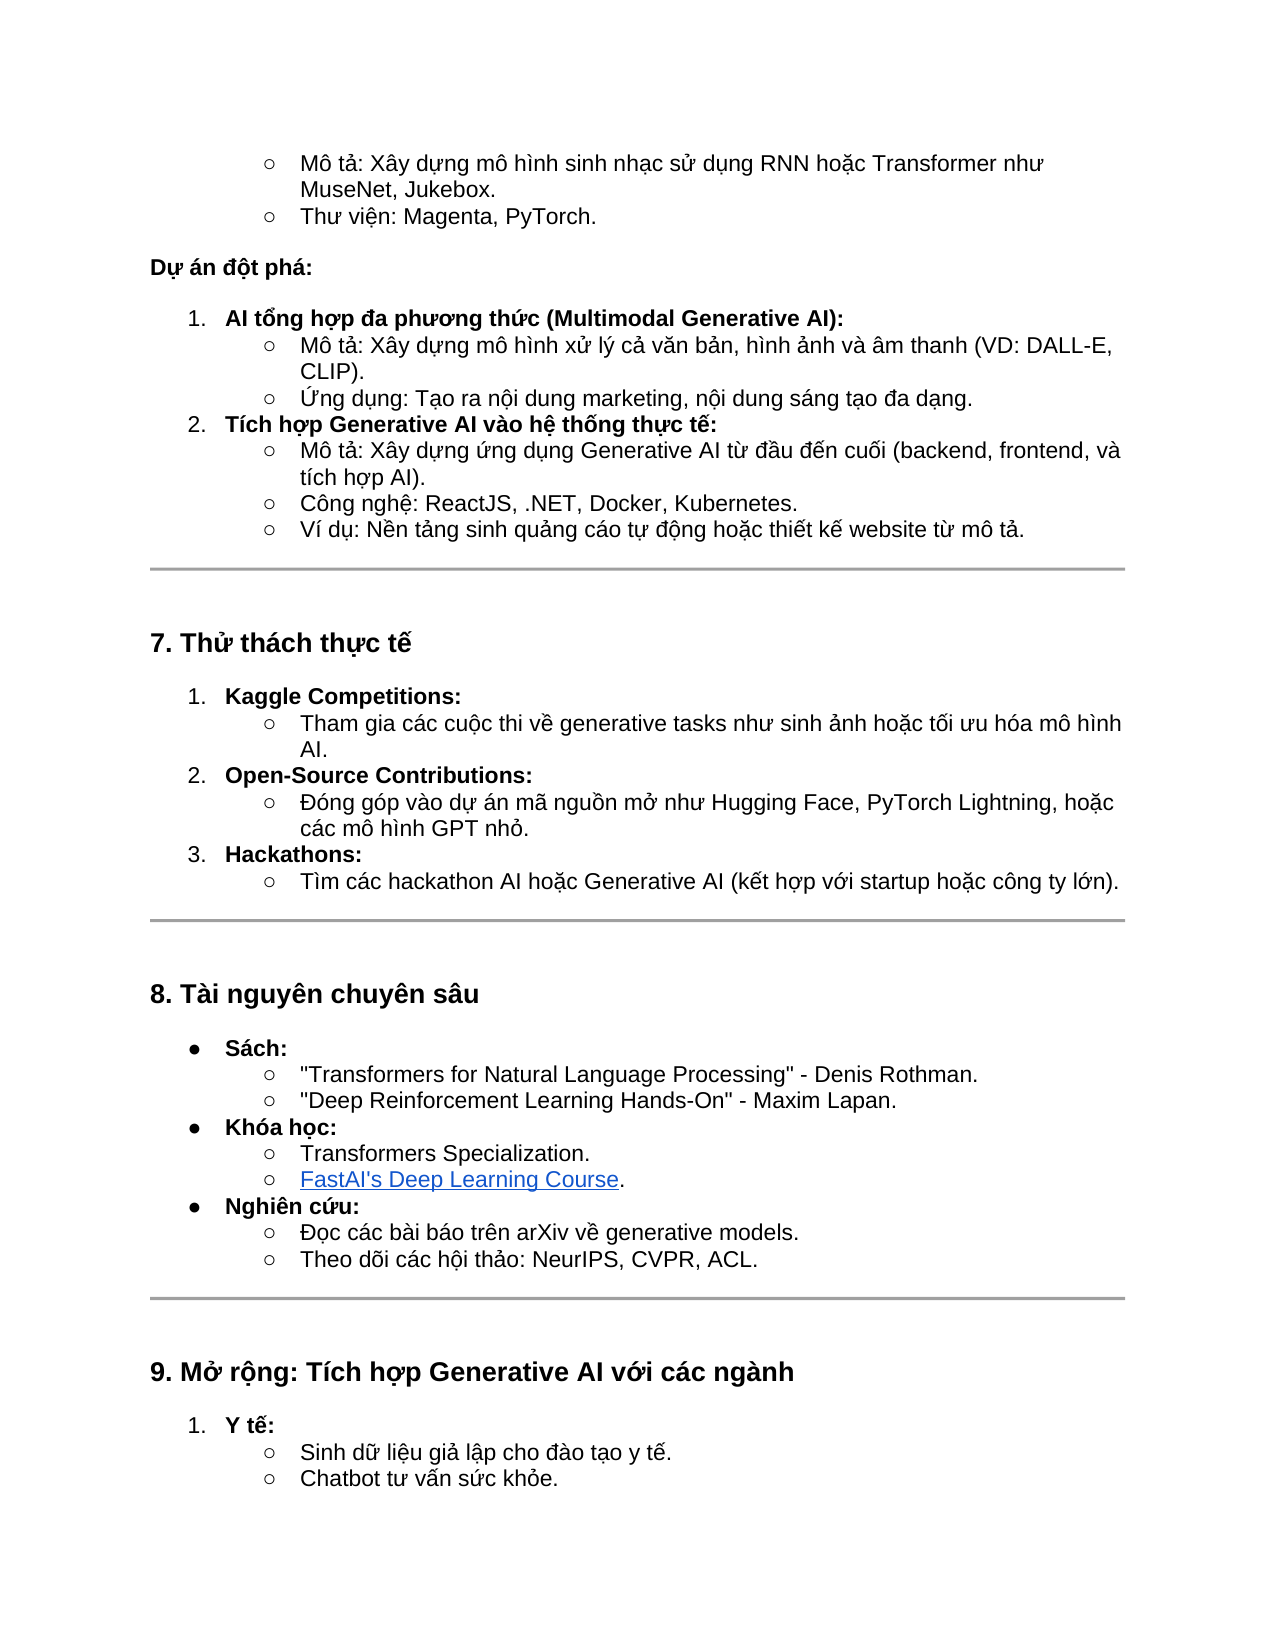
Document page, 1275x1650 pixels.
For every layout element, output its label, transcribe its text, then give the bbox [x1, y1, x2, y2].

list Khóa học: [187, 1114, 1125, 1140]
list Open-Source Contributions: [187, 762, 1125, 789]
list Tham gia các cuộc thi về generative tasks như sinh ảnh hoặc tối ưu hóa mô hình AI. [262, 709, 1125, 762]
list Đóng góp vào dự án mã nguồn mở như Hugging Face, PyTorch Lightning, hoặc các mô hình GPT nhỏ. [262, 789, 1125, 841]
list Ví dụ: Nền tảng sinh quảng cáo tự động hoặc thiết kế website từ mô tả. [262, 516, 1125, 543]
list Ứng dụng: Tạo ra nội dung marketing, nội dung sáng tạo đa dạng. [262, 384, 1125, 411]
list Hackathons: [187, 841, 1125, 868]
subtitle Dự án đột phá: [150, 254, 1125, 280]
list Công nghệ: ReactJS, .NET, Docker, Kubernetes. [262, 490, 1125, 516]
list Sinh dữ liệu giả lập cho đào tạo y tế. [262, 1439, 1125, 1465]
list Chatbot tư vấn sức khỏe. [262, 1465, 1125, 1492]
subtitle 8. Tài nguyên chuyên sâu [150, 978, 1125, 1010]
list "Transformers for Natural Language Processing" - Denis Rothman. [262, 1061, 1125, 1087]
subtitle 7. Thử thách thực tế [150, 627, 1125, 658]
list Mô tả: Xây dựng mô hình xử lý cả văn bản, hình ảnh và âm thanh (VD: DALL-E, CLIP). [262, 332, 1125, 384]
list Mô tả: Xây dựng mô hình sinh nhạc sử dụng RNN hoặc Transformer như MuseNet, Jukebox. [262, 150, 1125, 203]
list Kaggle Competitions: [187, 683, 1125, 709]
list Y tế: [187, 1412, 1125, 1439]
list Sách: [187, 1035, 1125, 1061]
list "Deep Reinforcement Learning Hands-On" - Maxim Lapan. [262, 1087, 1125, 1114]
subtitle 9. Mở rộng: Tích hợp Generative AI với các ngành [150, 1356, 1125, 1387]
list Theo dõi các hội thảo: NeurIPS, CVPR, ACL. [262, 1246, 1125, 1272]
list Đọc các bài báo trên arXiv về generative models. [262, 1219, 1125, 1246]
list Nghiên cứu: [187, 1193, 1125, 1219]
list FastAI's Deep Learning Course. [262, 1166, 1125, 1193]
list Tìm các hackathon AI hoặc Generative AI (kết hợp với startup hoặc công ty lớn). [262, 868, 1125, 894]
list Transformers Specialization. [262, 1140, 1125, 1166]
list Thư viện: Magenta, PyTorch. [262, 203, 1125, 229]
list AI tổng hợp đa phương thức (Multimodal Generative AI): [187, 305, 1125, 332]
list Tích hợp Generative AI vào hệ thống thực tế: [187, 411, 1125, 437]
list Mô tả: Xây dựng ứng dụng Generative AI từ đầu đến cuối (backend, frontend, và tích hợp AI). [262, 437, 1125, 490]
